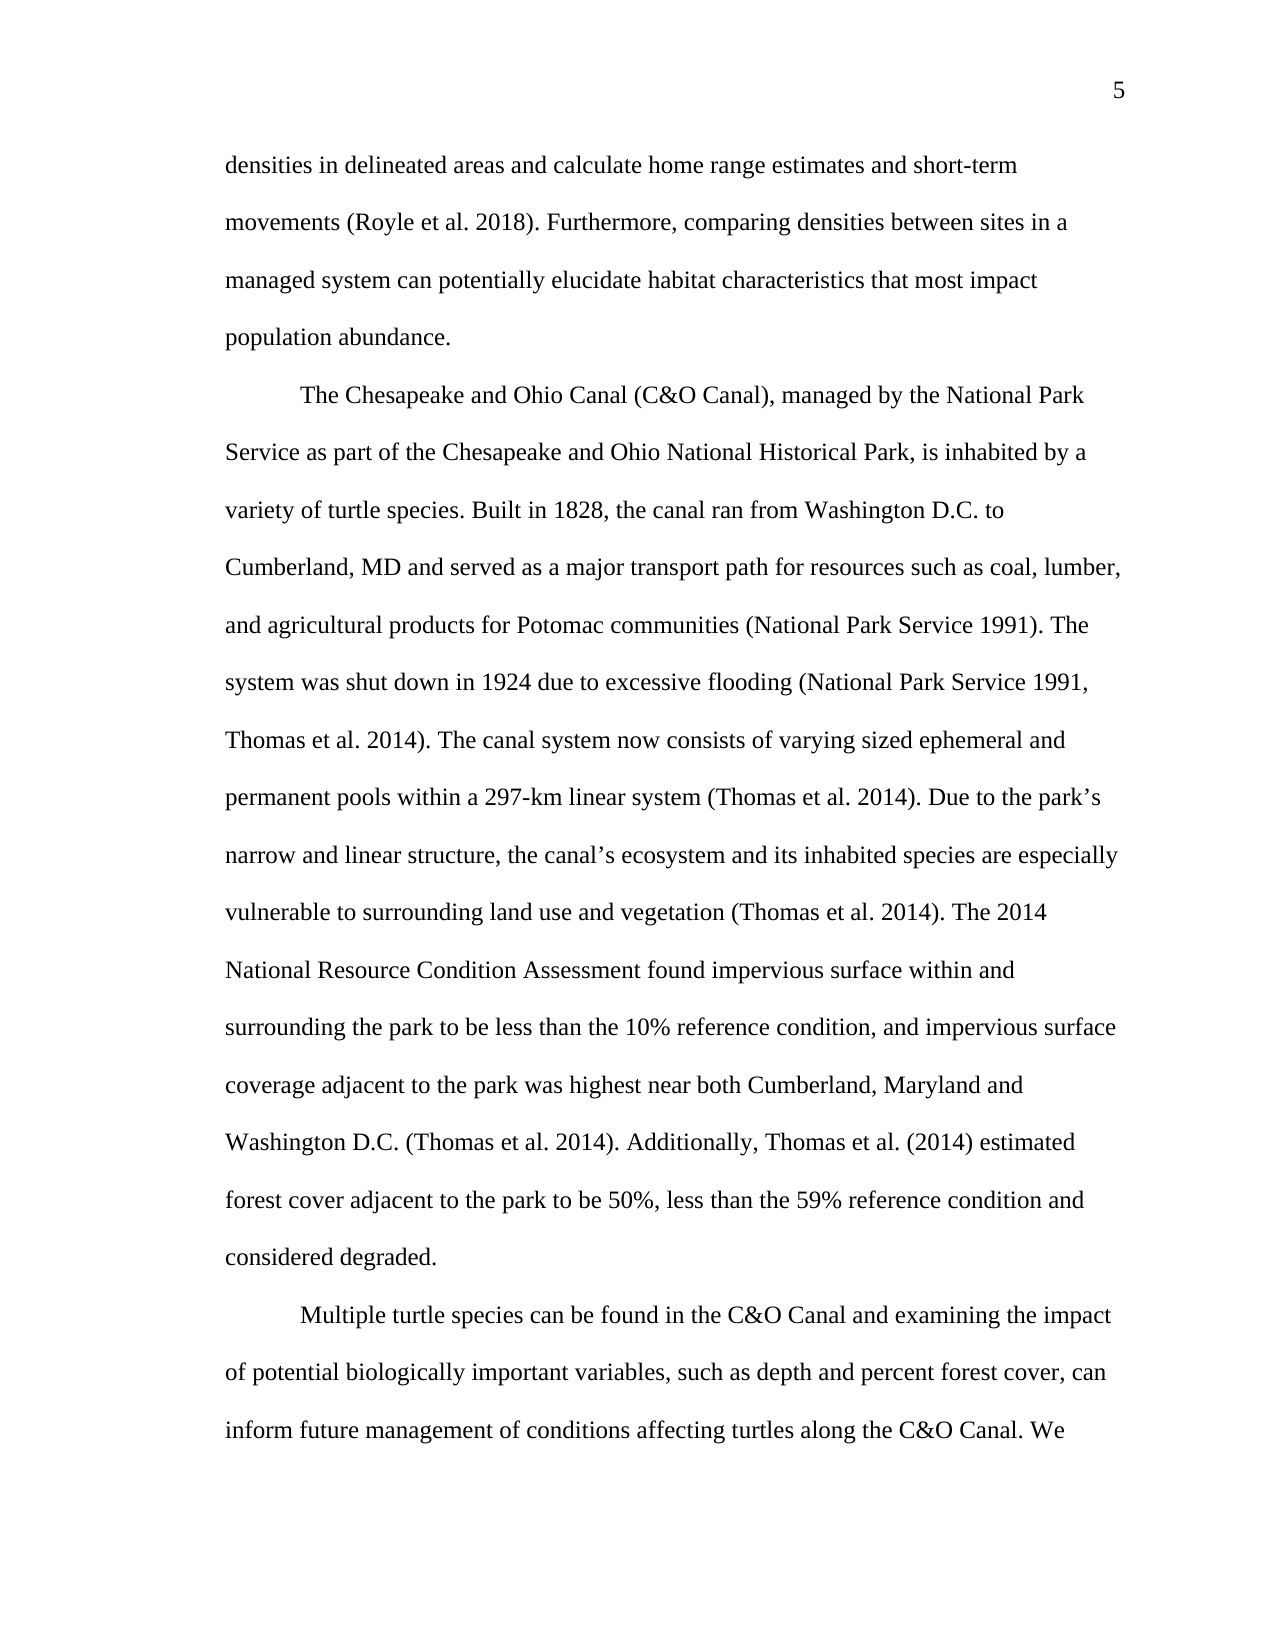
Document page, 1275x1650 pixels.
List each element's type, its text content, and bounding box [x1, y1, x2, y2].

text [225, 150, 1125, 351]
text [225, 1300, 1125, 1444]
text The Chesapeake and Ohio Canal (C&O Canal), managed by the National Park Service as part of the Chesapeake and Ohio National Historical Park, is inhabited by a variety of turtle species. Built in 1828, the canal ran from Washington D.C. to Cumberland, MD and served as a major transport path for resources such as coal, lumber, and agricultural products for Potomac communities (National Park Service 1991). The system was shut down in 1924 due to excessive flooding (National Park Service 1991, Thomas et al. 2014). The canal system now consists of varying sized ephemeral and permanent pools within a 297-km linear system (Thomas et al. 2014). Due to the park’s narrow and linear structure, the canal’s ecosystem and its inhabited species are especially vulnerable to surrounding land use and vegetation (Thomas et al. 2014). The 2014 National Resource Condition Assessment found impervious surface within and surrounding the park to be less than the 10% reference condition, and impervious surface coverage adjacent to the park was highest near both Cumberland, Maryland and Washington D.C. (Thomas et al. 2014). Additionally, Thomas et al. (2014) estimated forest cover adjacent to the park to be 50%, less than the 59% reference condition and considered degraded. [225, 380, 1125, 1271]
